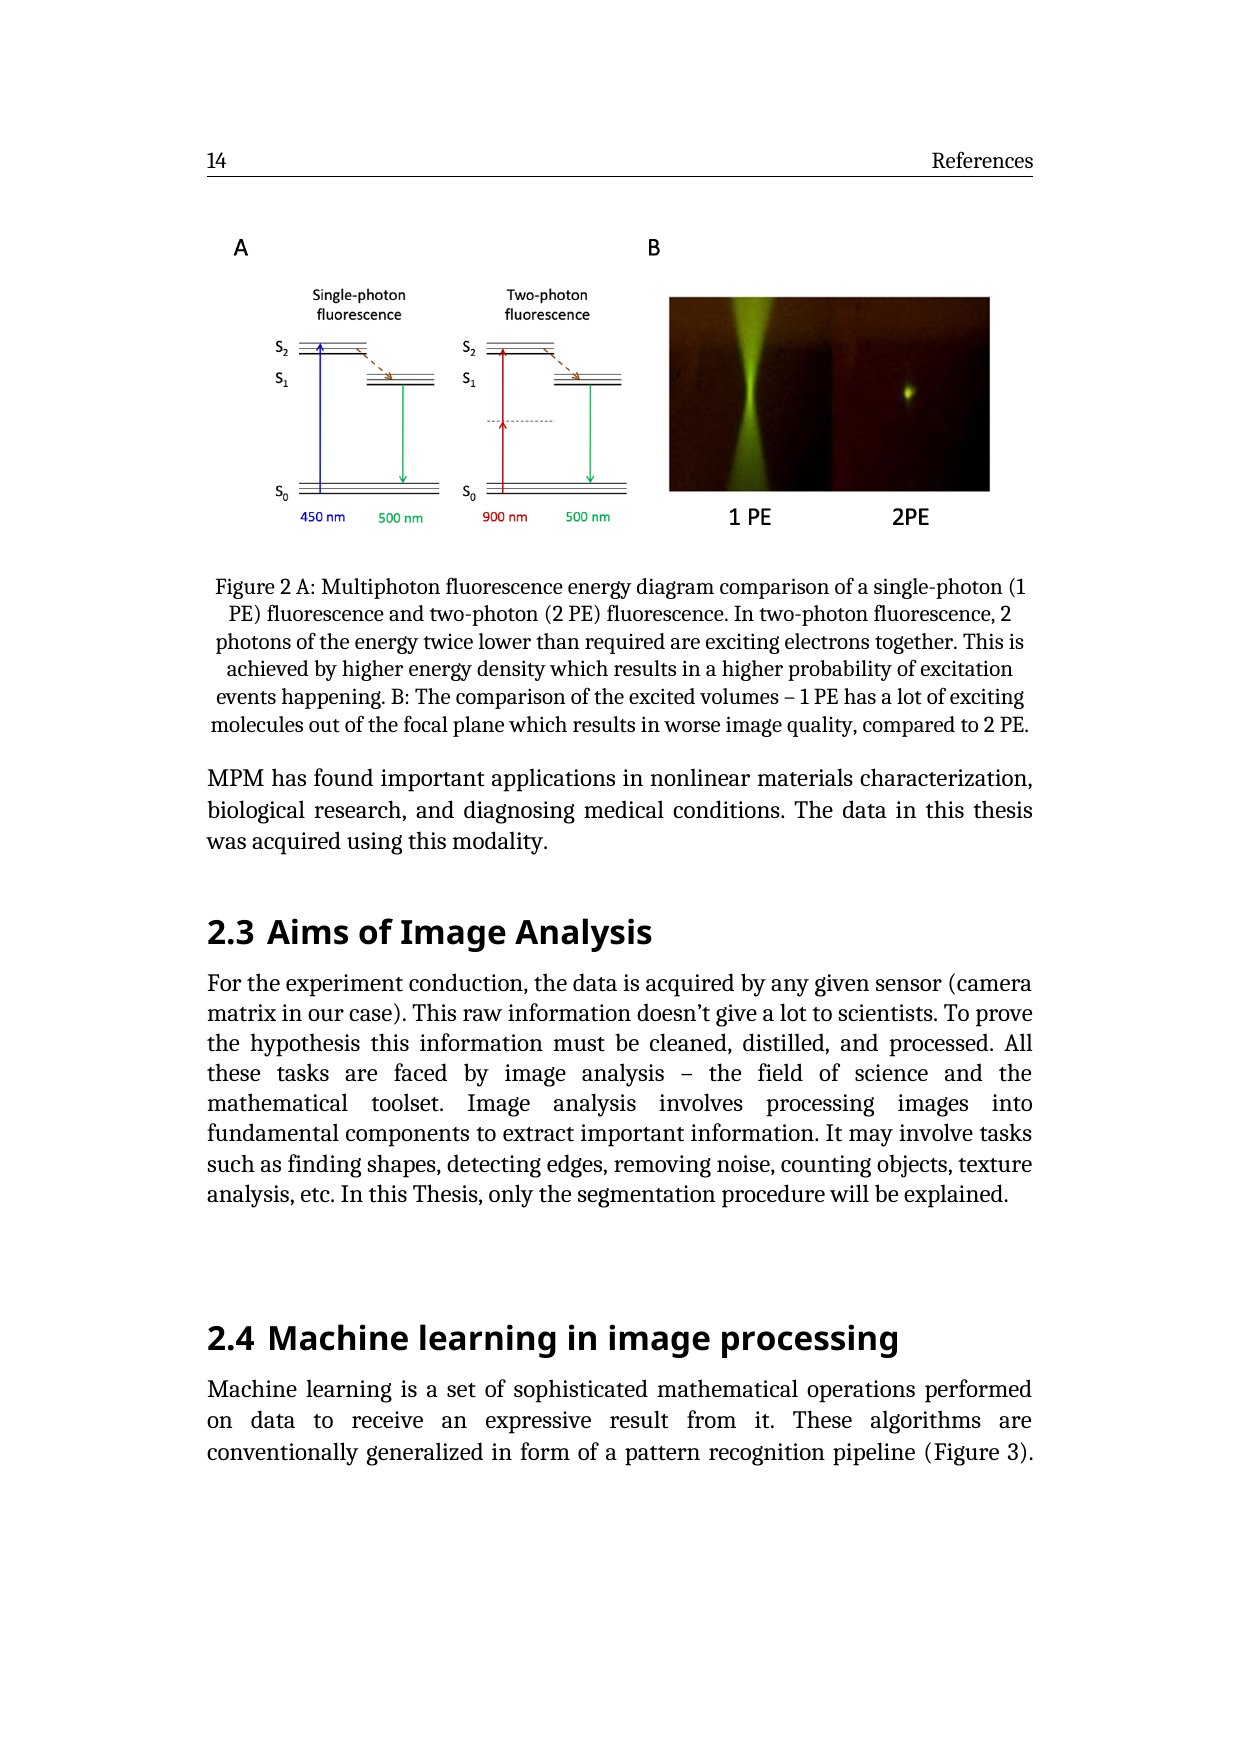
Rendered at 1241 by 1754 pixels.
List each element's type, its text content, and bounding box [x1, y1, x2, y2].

subtitle Aims of Image Analysis [207, 909, 1033, 954]
text For the experiment conduction, the data is acquired by any given sensor (camera matrix in our case). This raw information doesn’t give a lot to scientists. To prove the hypothesis this information must be cleaned, distilled, and processed. All these tasks are faced by image analysis – the field of science and the mathematical toolset. Image analysis involves processing images into fundamental components to extract important information. It may involve tasks such as finding shapes, detecting edges, removing noise, counting objects, texture analysis, etc. In this Thesis, only the segmentation procedure will be explained. [207, 969, 1033, 1208]
text MPM has found important applications in nonlinear materials characterization, biological research, and diagnosing medical conditions. The data in this thesis was acquired using this modality. [207, 764, 1033, 856]
picture [206, 218, 1034, 546]
subtitle Machine learning in image processing [207, 1315, 1033, 1360]
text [207, 1375, 1033, 1467]
text Figure 2 A: Multiphoton fluorescence energy diagram comparison of a single-photon (1 PE) fluorescence and two-photon (2 PE) fluorescence. In two-photon fluorescence, 2 photons of the energy twice lower than required are exciting electrons together. This is achieved by higher energy density which results in a higher probability of excitation events happening. B: The comparison of the excited volumes – 1 PE has a lot of exciting molecules out of the focal plane which results in worse image quality, compared to 2 PE. [207, 573, 1033, 738]
